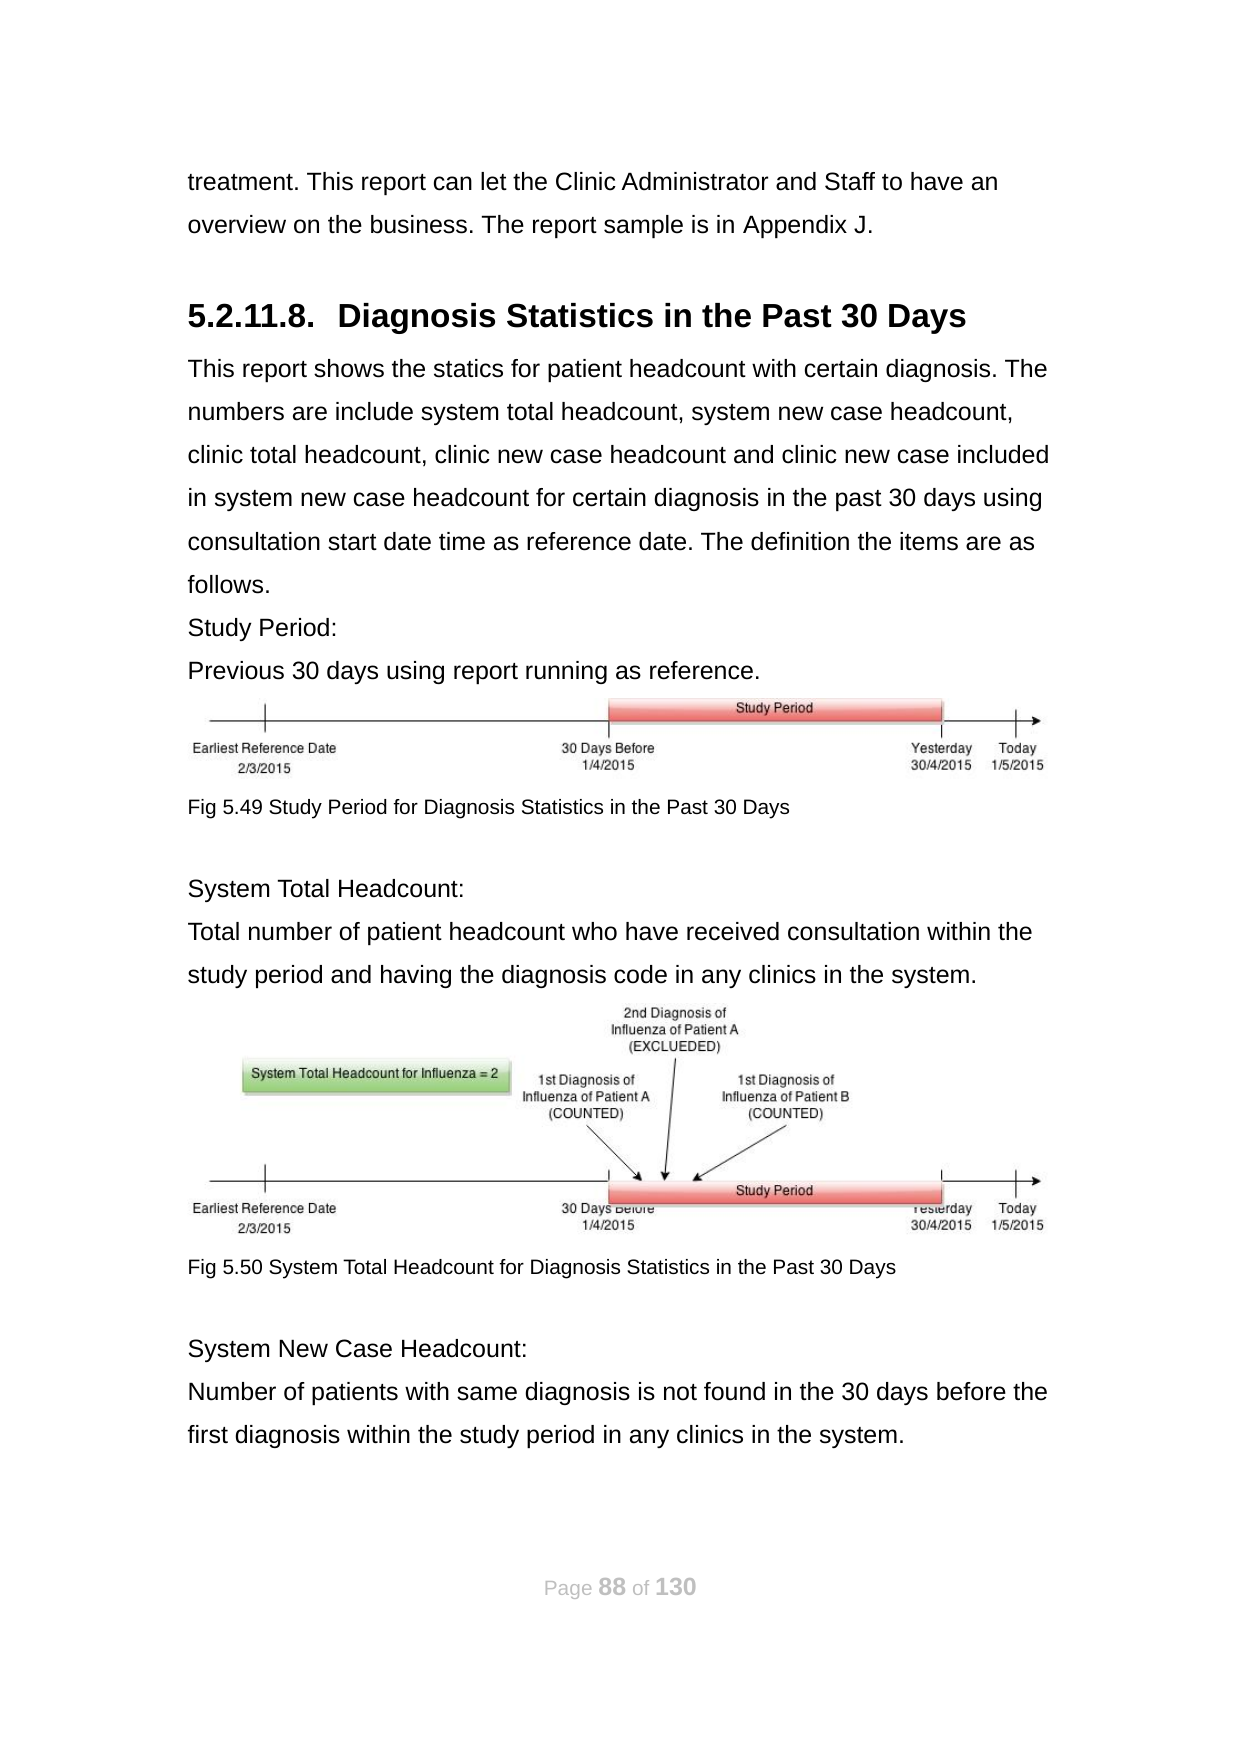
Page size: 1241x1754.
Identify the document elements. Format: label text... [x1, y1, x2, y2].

picture [187, 1003, 1052, 1241]
text This report shows the statics for patient headcount with certain diagnosis. The numbers are include system total headcount, system new case headcount, clinic total headcount, clinic new case headcount and clinic new case included in system new case headcount for certain diagnosis in the past 30 days using consultation start date time as reference date. The definition the items are as follows. [187, 354, 1053, 598]
text Study Period: [187, 613, 1053, 641]
text Total number of patient headcount who have received consultation within the study period and having the diagnosis code in any clinics in the system. [187, 917, 1053, 989]
text System New Case Headcount: [187, 1334, 1053, 1363]
subtitle Diagnosis Statistics in the Past 30 Days [187, 296, 1053, 335]
text System Total Headcount: [187, 874, 1053, 902]
text Previous 30 days using report running as reference. [187, 656, 1053, 684]
picture [187, 698, 1052, 781]
text Number of patients with same diagnosis is not found in the 30 days before the first diagnosis within the study period in any clinics in the system. [187, 1377, 1053, 1449]
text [187, 167, 1053, 239]
